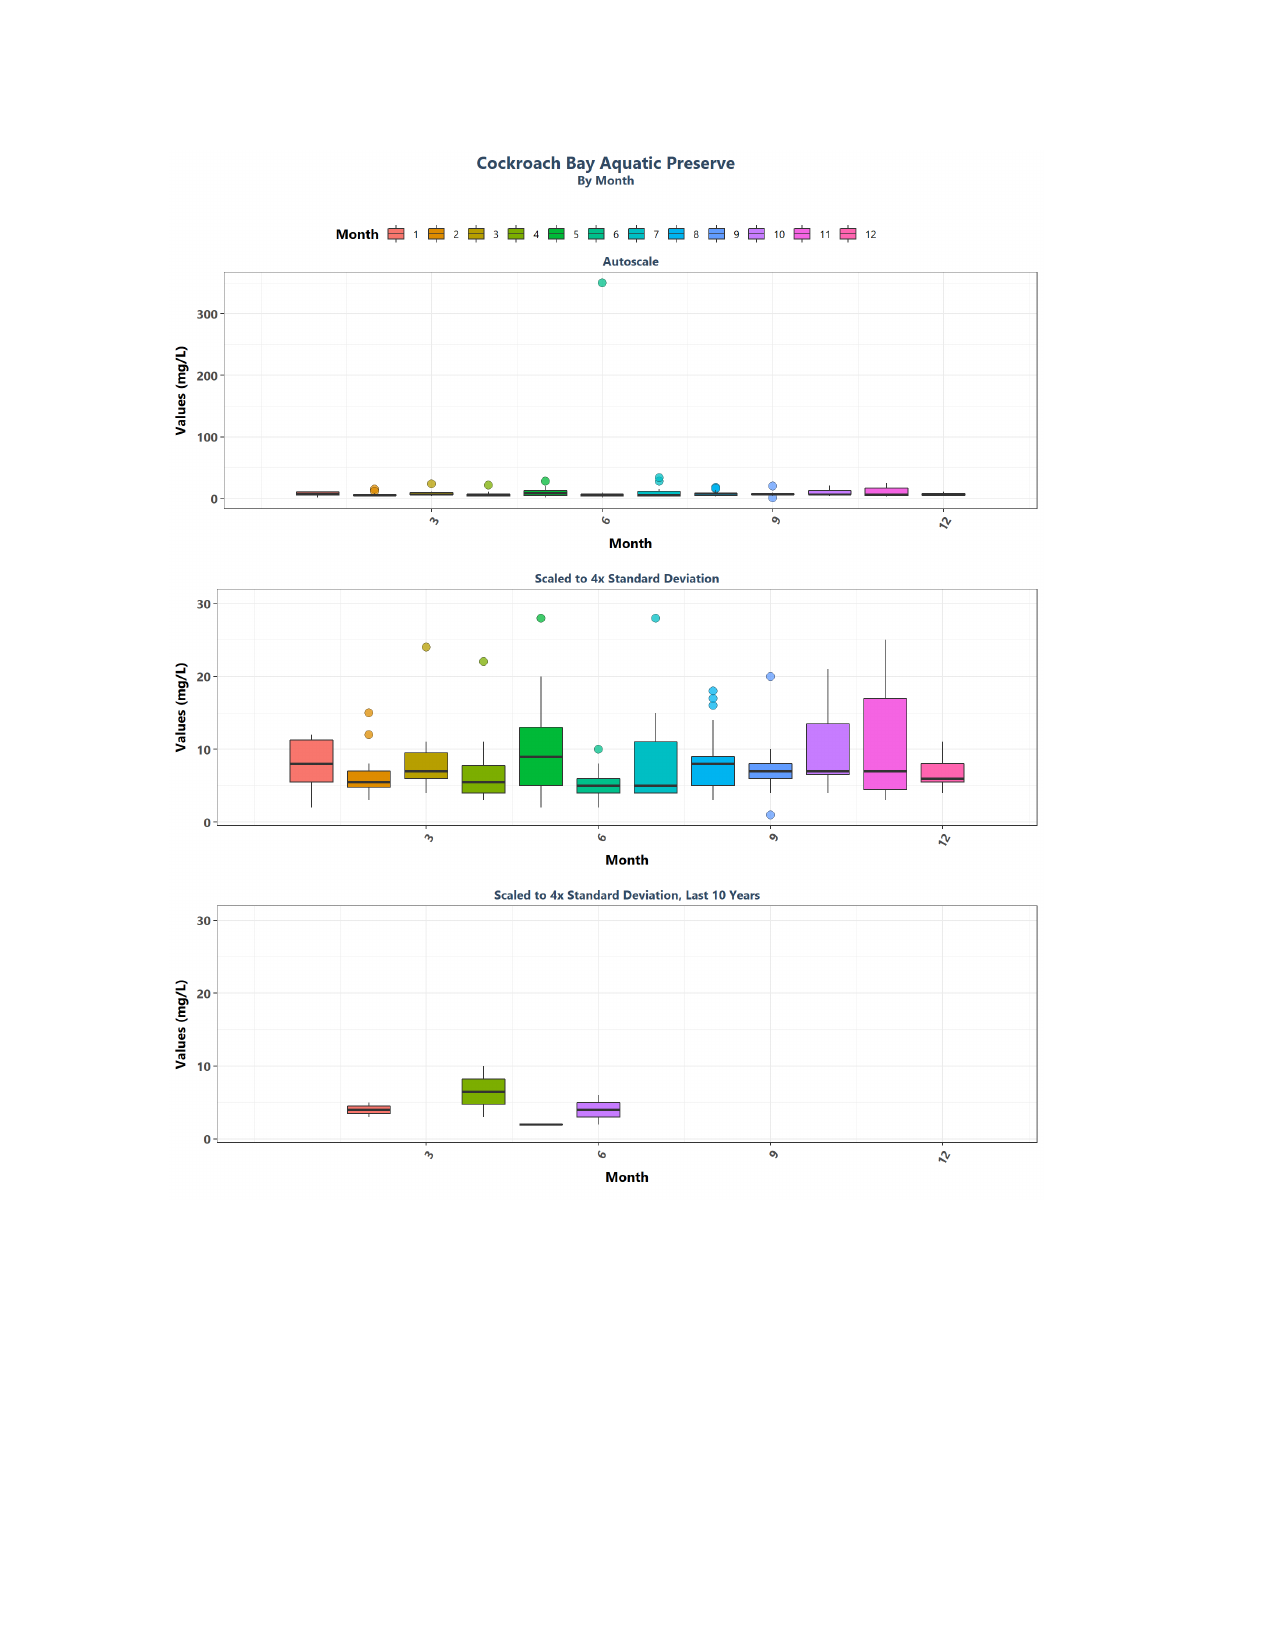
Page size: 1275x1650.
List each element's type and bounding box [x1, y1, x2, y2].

picture [168, 150, 1044, 1200]
